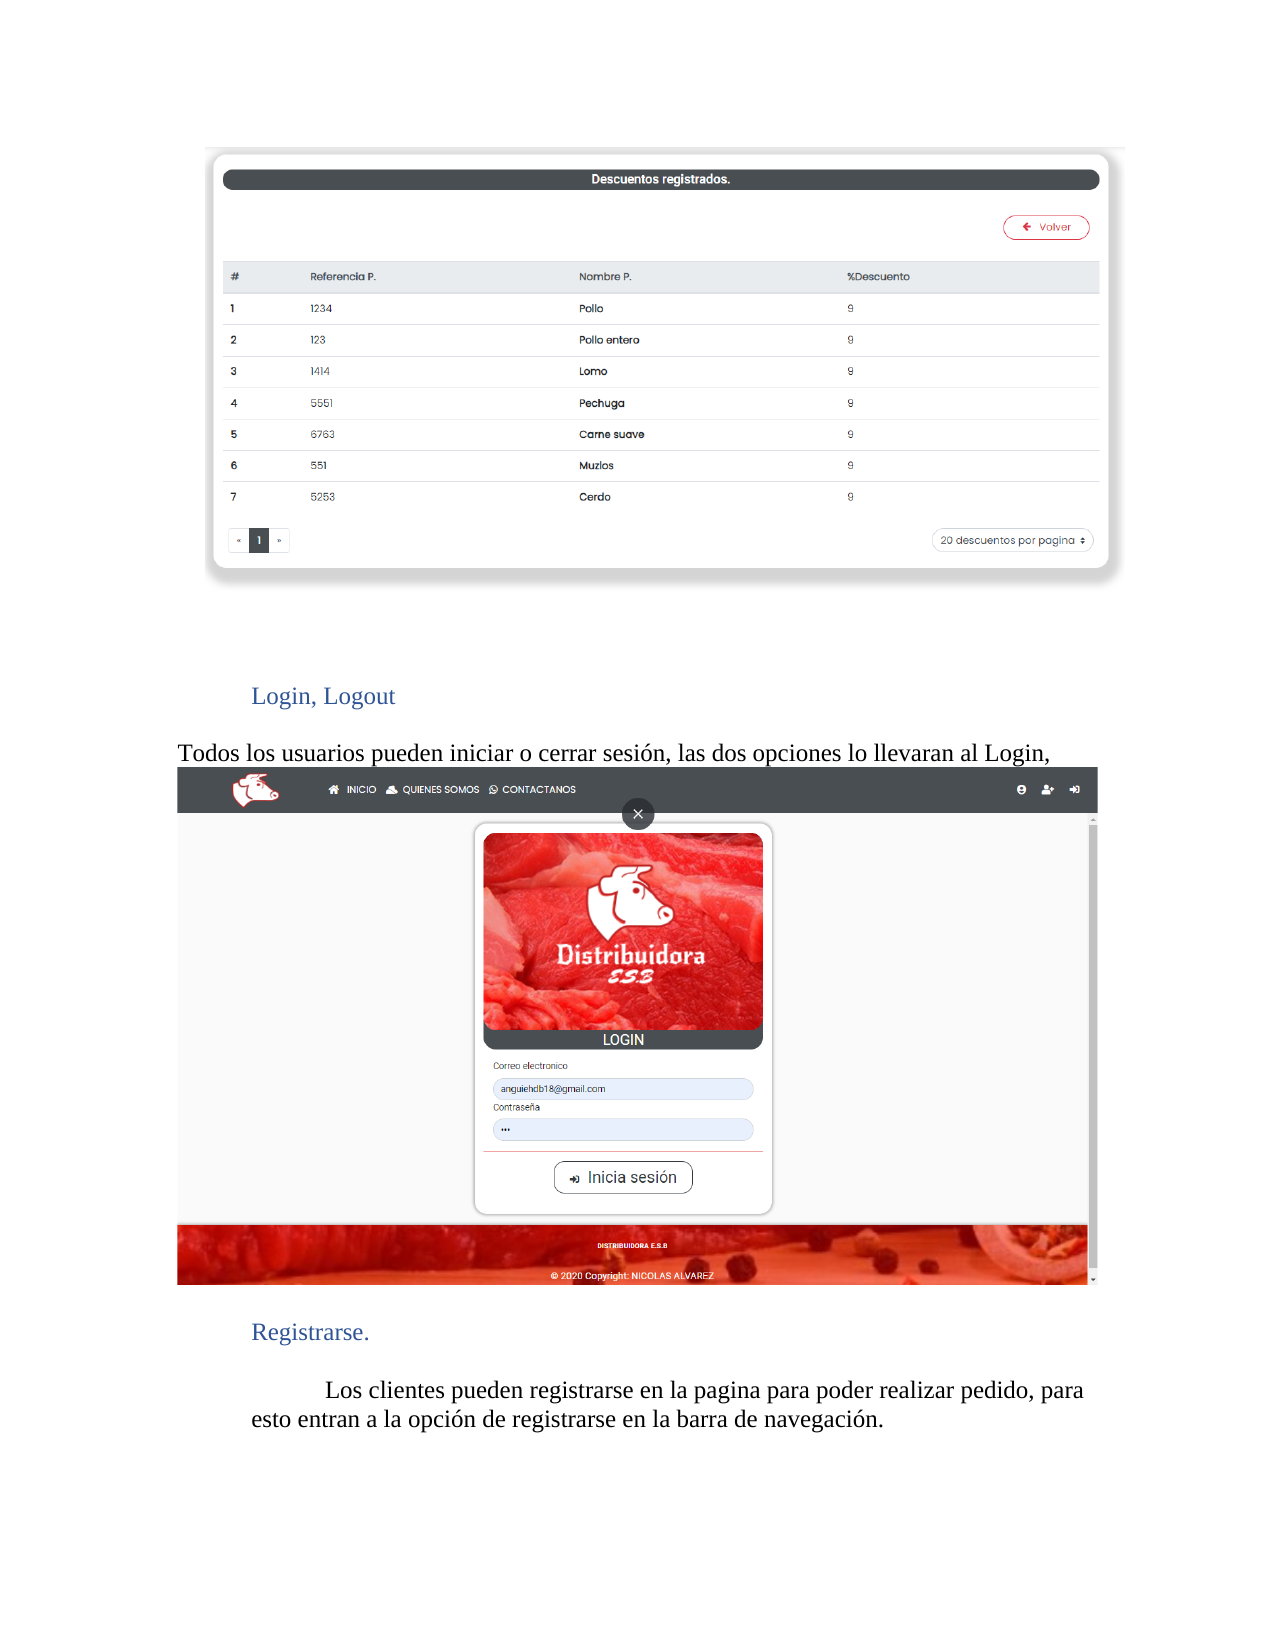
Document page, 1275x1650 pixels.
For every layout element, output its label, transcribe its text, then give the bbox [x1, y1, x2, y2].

text Los clientes pueden registrarse en la pagina para poder realizar pedido, para esto entran a la opción de registrarse en la barra de navegación. [251, 1375, 1098, 1432]
text Todos los usuarios pueden iniciar o cerrar sesión, las dos opciones lo llevaran al Login, [177, 738, 1098, 767]
picture [204, 147, 1126, 591]
subtitle Registrarse. [177, 1317, 1098, 1346]
picture [177, 767, 1098, 1285]
subtitle Login, Logout [177, 681, 1098, 710]
